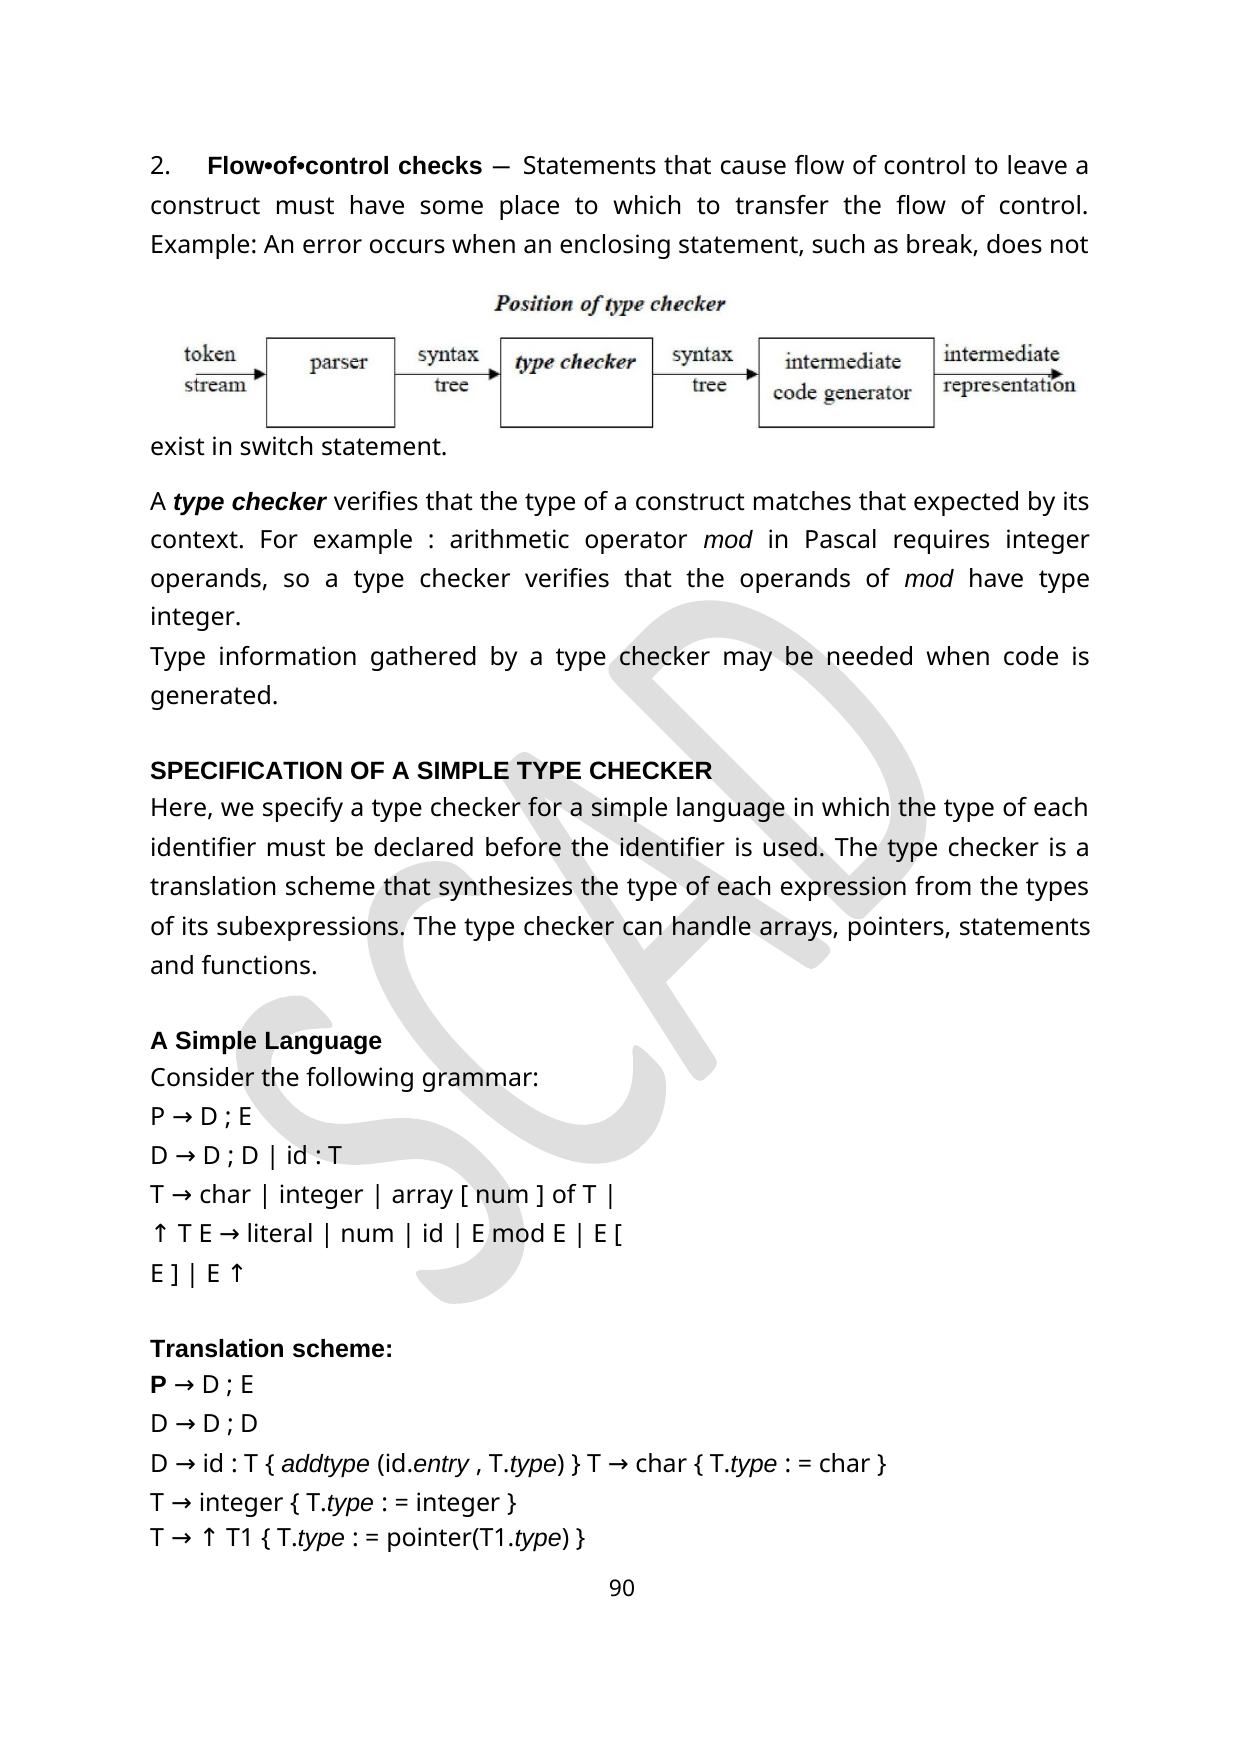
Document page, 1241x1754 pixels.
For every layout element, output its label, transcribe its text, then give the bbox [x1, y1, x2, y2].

text T → char | integer | array [ num ] of T | ↑ T E → literal | num | id | E mod E | E [ E ] | E ↑ [150, 1176, 635, 1289]
text D → id : T { addtype (id.entry , T.type) } T → char { T.type : = char } T → integer { T.type : = integer } [150, 1445, 894, 1518]
text A type checker verifies that the type of a construct matches that expected by its context. For example : arithmetic operator mod in Pascal requires integer operands, so a type checker verifies that the operands of mod have type integer. [150, 483, 1090, 633]
text D → D ; D | id : T [150, 1137, 1240, 1172]
subtitle A Simple Language [150, 1026, 1240, 1055]
subtitle Translation scheme: [150, 1334, 1240, 1362]
subtitle SPECIFICATION OF A SIMPLE TYPE CHECKER [150, 756, 1240, 785]
picture [179, 285, 1084, 429]
text T → ↑ T1 { T.type : = pointer(T1.type) } [150, 1523, 1240, 1552]
text Type information gathered by a type checker may be needed when code is generated. [150, 638, 1090, 712]
text P → D ; E D → D ; D [150, 1367, 274, 1440]
text Here, we specify a type checker for a simple language in which the type of each identifier must be declared before the identifier is used. The type checker is a translation scheme that synthesizes the type of each expression from the types of its subexpressions. The type checker can handle arrays, pointers, statements and functions. [150, 790, 1091, 982]
text P → D ; E [150, 1099, 1240, 1133]
text Consider the following grammar: [150, 1060, 1240, 1094]
